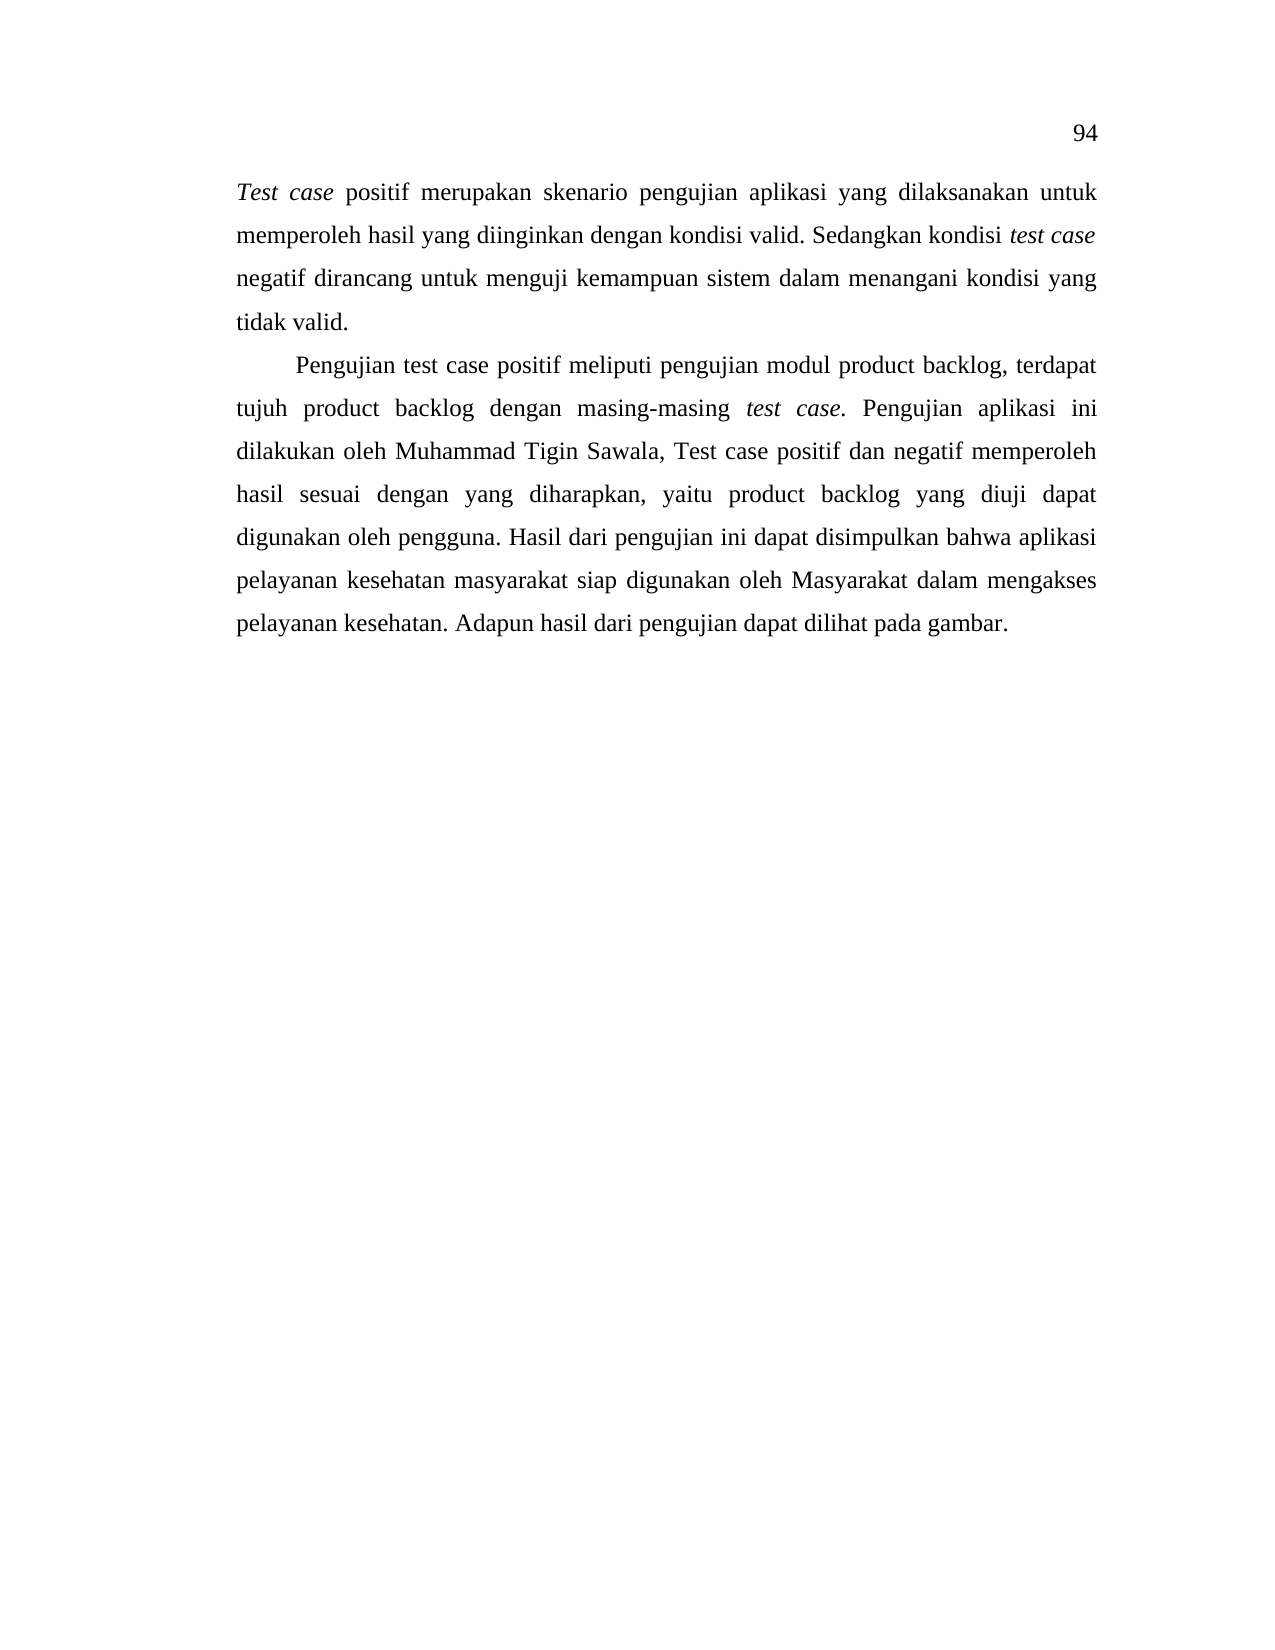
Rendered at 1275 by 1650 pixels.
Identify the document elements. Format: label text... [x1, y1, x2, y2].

text Pengujian test case positif meliputi pengujian modul product backlog, terdapat tujuh product backlog dengan masing-masing test case. Pengujian aplikasi ini dilakukan oleh Muhammad Tigin Sawala, Test case positif dan negatif memperoleh hasil sesuai dengan yang diharapkan, yaitu product backlog yang diuji dapat digunakan oleh pengguna. Hasil dari pengujian ini dapat disimpulkan bahwa aplikasi pelayanan kesehatan masyarakat siap digunakan oleh Masyarakat dalam mengakses pelayanan kesehatan. Adapun hasil dari pengujian dapat dilihat pada gambar. [236, 350, 1098, 637]
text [236, 177, 1098, 335]
